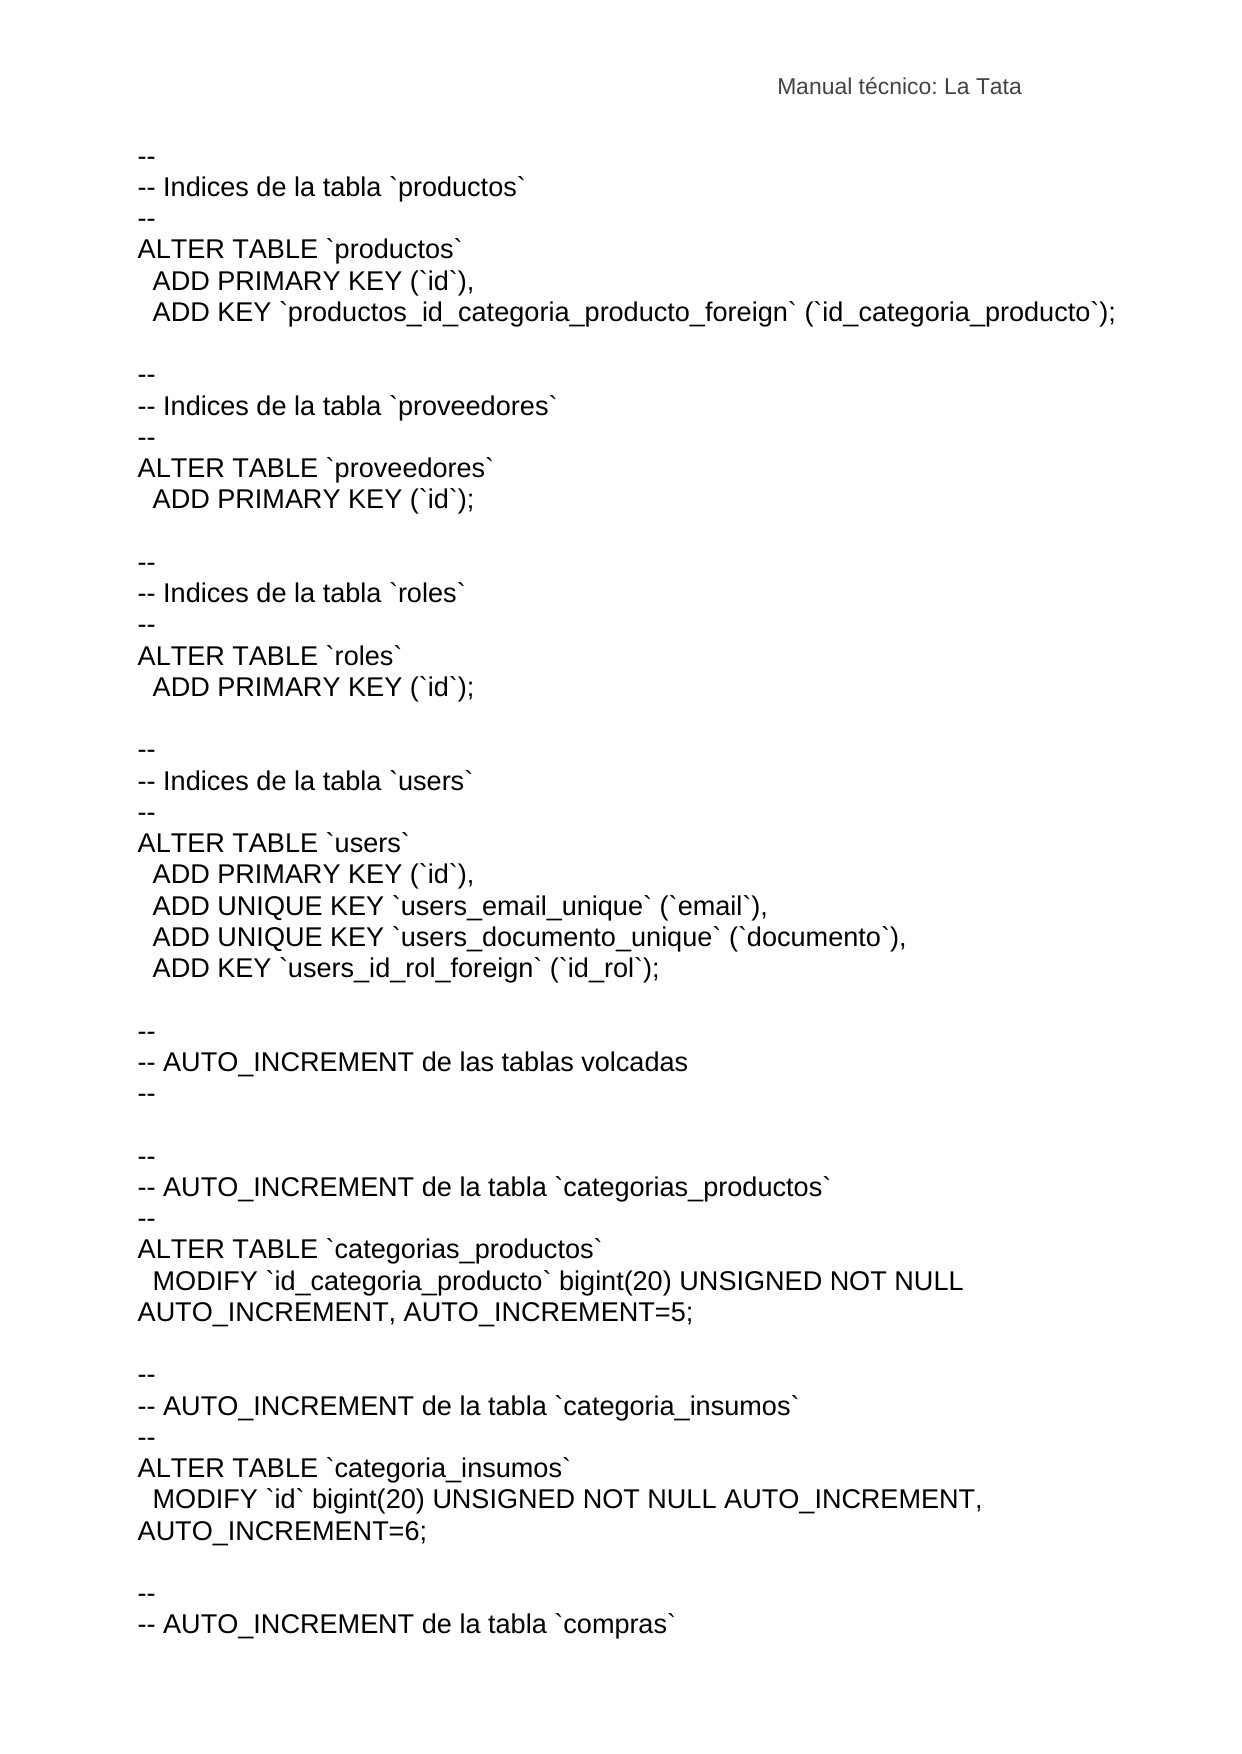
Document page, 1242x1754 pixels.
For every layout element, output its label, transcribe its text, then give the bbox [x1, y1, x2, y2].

text ALTER TABLE `roles` [137, 639, 1179, 671]
text ADD KEY `productos_id_categoria_producto_foreign` (`id_categoria_producto`); [137, 296, 1179, 327]
text -- [137, 796, 1179, 827]
text MODIFY `id_categoria_producto` bigint(20) UNSIGNED NOT NULL AUTO_INCREMENT, AUTO_INCREMENT=5; [137, 1264, 1179, 1327]
text -- [137, 546, 1179, 577]
text ADD PRIMARY KEY (`id`); [137, 671, 1179, 702]
text -- Indices de la tabla `proveedores` [137, 389, 1179, 421]
text ALTER TABLE `categoria_insumos` [137, 1452, 1179, 1483]
text ADD UNIQUE KEY `users_documento_unique` (`documento`), [137, 921, 1179, 952]
text ALTER TABLE `productos` [137, 233, 1179, 264]
text -- [137, 1014, 1179, 1046]
text -- [137, 733, 1179, 764]
text -- AUTO_INCREMENT de la tabla `categorias_productos` [137, 1171, 1179, 1202]
text -- [137, 139, 1179, 171]
text -- Indices de la tabla `users` [137, 764, 1179, 796]
text -- Indices de la tabla `productos` [137, 171, 1179, 202]
text -- [137, 202, 1179, 233]
text -- AUTO_INCREMENT de las tablas volcadas [137, 1046, 1179, 1077]
text MODIFY `id` bigint(20) UNSIGNED NOT NULL AUTO_INCREMENT, AUTO_INCREMENT=6; [137, 1483, 1179, 1546]
text -- [137, 1421, 1179, 1452]
text -- [137, 1139, 1179, 1171]
text -- [137, 358, 1179, 389]
text -- AUTO_INCREMENT de la tabla `compras` [137, 1608, 1179, 1639]
text ADD KEY `users_id_rol_foreign` (`id_rol`); [137, 952, 1179, 983]
text -- [137, 421, 1179, 452]
text ADD PRIMARY KEY (`id`), [137, 264, 1179, 296]
text ALTER TABLE `users` [137, 827, 1179, 858]
text -- Indices de la tabla `roles` [137, 577, 1179, 608]
text ALTER TABLE `proveedores` [137, 452, 1179, 483]
text -- [137, 1358, 1179, 1389]
text ADD UNIQUE KEY `users_email_unique` (`email`), [137, 889, 1179, 921]
text -- [137, 1202, 1179, 1233]
text -- [137, 608, 1179, 639]
text -- AUTO_INCREMENT de la tabla `categoria_insumos` [137, 1389, 1179, 1421]
text ADD PRIMARY KEY (`id`), [137, 858, 1179, 889]
text -- [137, 1077, 1179, 1108]
text ADD PRIMARY KEY (`id`); [137, 483, 1179, 514]
text -- [137, 1577, 1179, 1608]
text ALTER TABLE `categorias_productos` [137, 1233, 1179, 1264]
